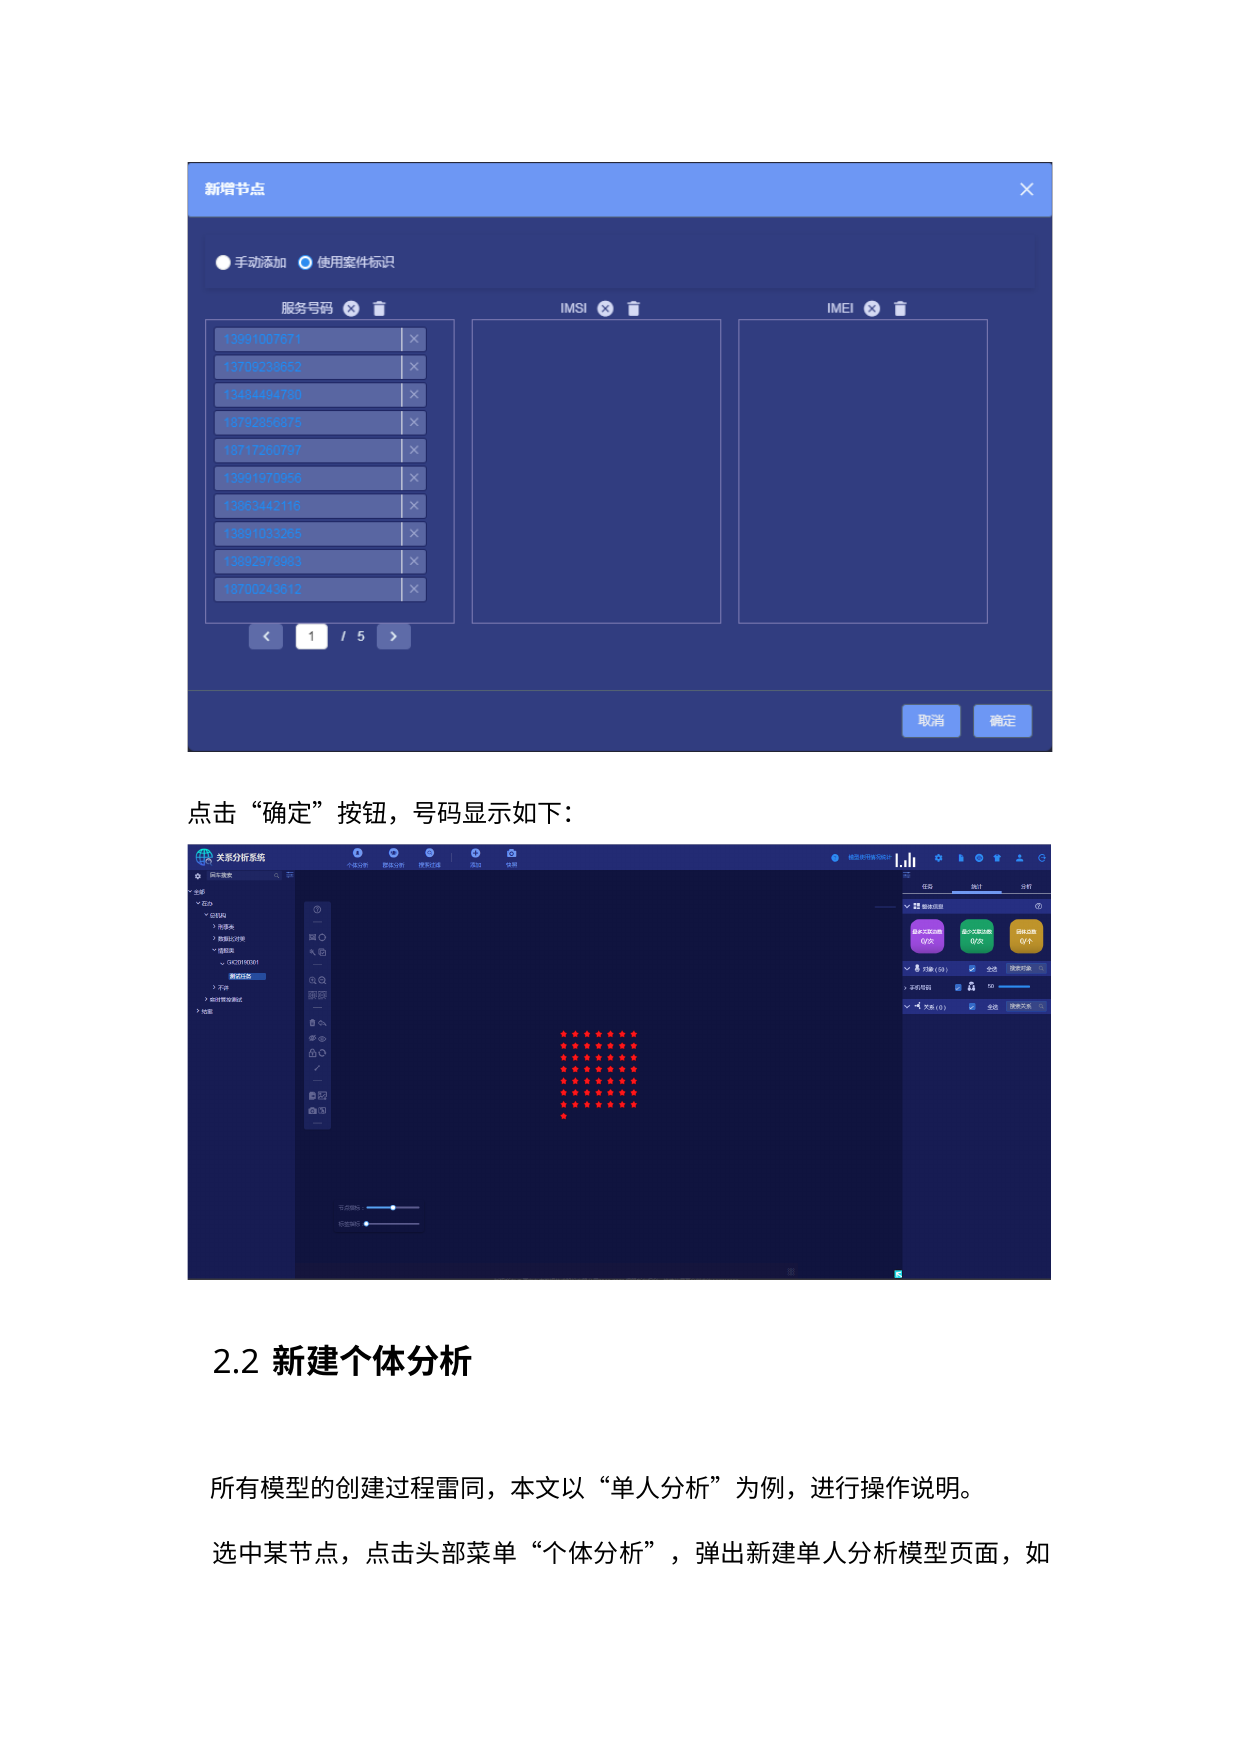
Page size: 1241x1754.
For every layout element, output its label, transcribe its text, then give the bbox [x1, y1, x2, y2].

text 所有模型的创建过程雷同，本文以“单人分析”为例，进行操作说明。 [187, 1454, 1053, 1519]
subtitle 新建个体分析 [212, 1327, 1028, 1392]
text 点击“确定”按钮，号码显示如下： [187, 779, 1053, 844]
picture [187, 162, 1053, 752]
picture [187, 844, 1051, 1280]
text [187, 1519, 1053, 1584]
